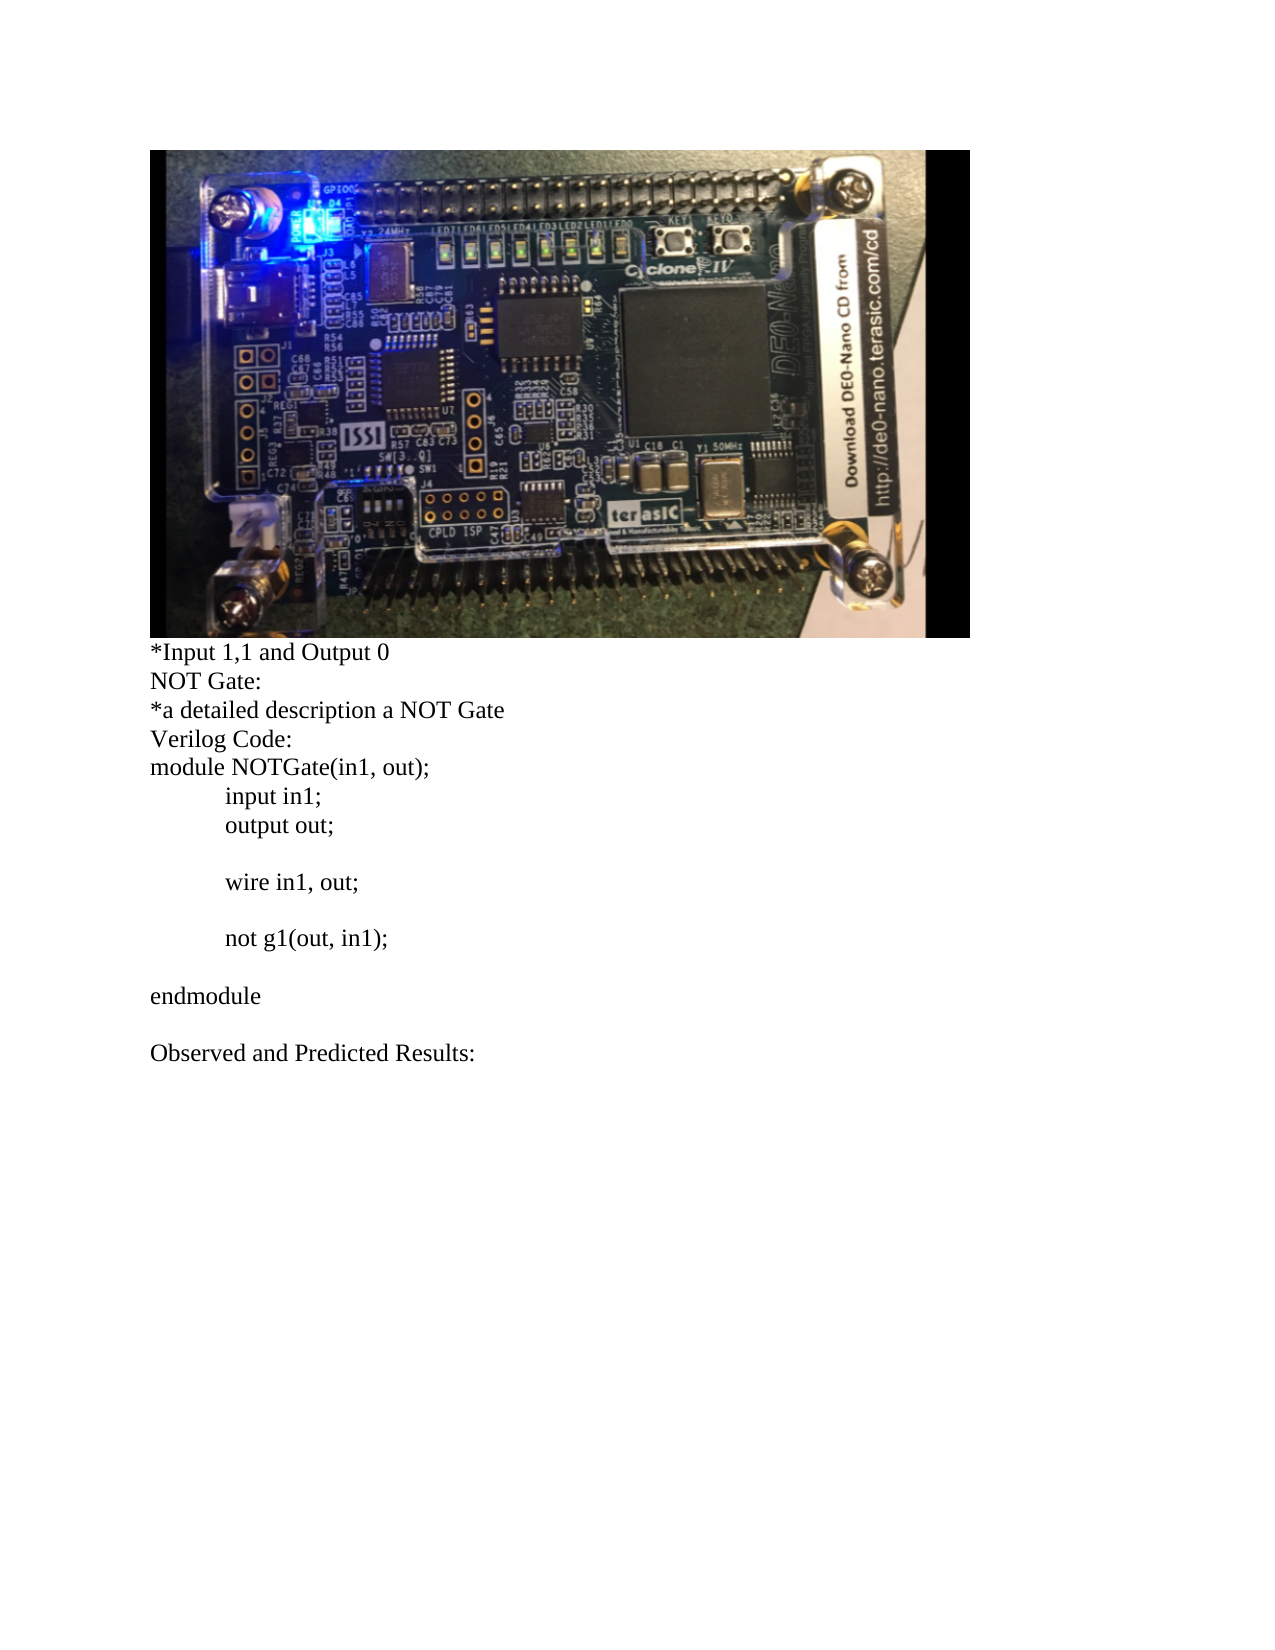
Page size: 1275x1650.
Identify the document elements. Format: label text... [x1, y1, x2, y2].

text not g1(out, in1); [150, 923, 1125, 952]
text endmodule [150, 981, 1125, 1010]
text Verilog Code: [150, 724, 1125, 752]
text output out; [150, 810, 1125, 839]
picture [150, 150, 970, 638]
text Observed and Predicted Results: [150, 1038, 1125, 1067]
text *a detailed description a NOT Gate [150, 695, 1125, 724]
text wire in1, out; [150, 867, 1125, 896]
text input in1; [150, 781, 1125, 810]
text *Input 1,1 and Output 0 [150, 637, 1125, 666]
text NOT Gate: [150, 666, 1125, 695]
text module NOTGate(in1, out); [150, 752, 1125, 781]
